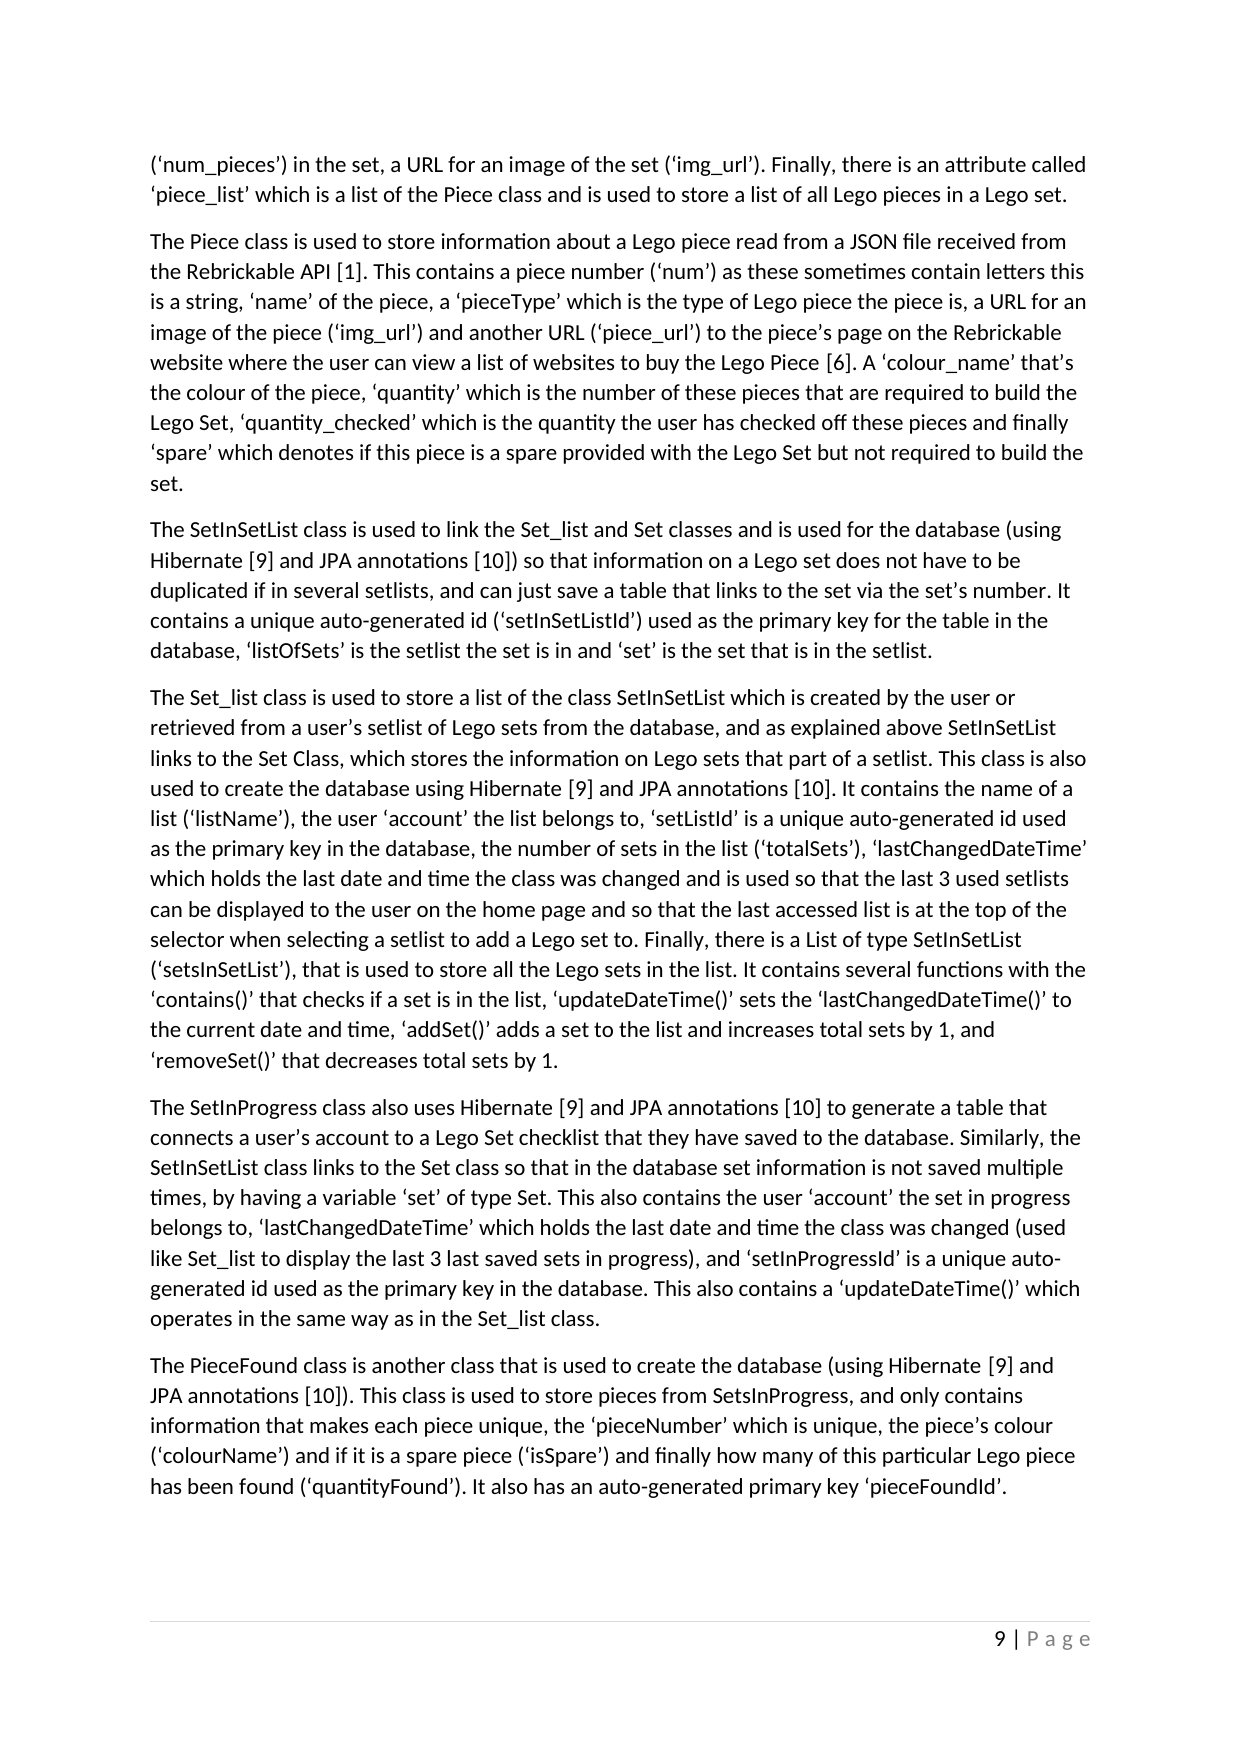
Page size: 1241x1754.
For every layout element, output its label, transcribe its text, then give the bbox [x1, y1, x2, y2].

text The PieceFound class is another class that is used to create the database (using Hibernate [9] and JPA annotations [10]). This class is used to store pieces from SetsInProgress, and only contains information that makes each piece unique, the ‘pieceNumber’ which is unique, the piece’s colour (‘colourName’) and if it is a spare piece (‘isSpare’) and finally how many of this particular Lego piece has been found (‘quantityFound’). It also has an auto-generated primary key ‘pieceFoundId’. [150, 1351, 1090, 1500]
text The SetInProgress class also uses Hibernate [9] and JPA annotations [10] to generate a table that connects a user’s account to a Lego Set checklist that they have saved to the database. Similarly, the SetInSetList class links to the Set class so that in the database set information is not saved multiple times, by having a variable ‘set’ of type Set. This also contains the user ‘account’ the set in progress belongs to, ‘lastChangedDateTime’ which holds the last date and time the class was changed (used like Set_list to display the last 3 last saved sets in progress), and ‘setInProgressId’ is a unique auto-generated id used as the primary key in the database. This also contains a ‘updateDateTime()’ which operates in the same way as in the Set_list class. [150, 1093, 1090, 1332]
text The Set_list class is used to store a list of the class SetInSetList which is created by the user or retrieved from a user’s setlist of Lego sets from the database, and as explained above SetInSetList links to the Set Class, which stores the information on Lego sets that part of a setlist. This class is also used to create the database using Hibernate [9] and JPA annotations [10]. It contains the name of a list (‘listName’), the user ‘account’ the list belongs to, ‘setListId’ is a unique auto-generated id used as the primary key in the database, the number of sets in the list (‘totalSets’), ‘lastChangedDateTime’ which holds the last date and time the class was changed and is used so that the last 3 used setlists can be displayed to the user on the home page and so that the last accessed list is at the top of the selector when selecting a setlist to add a Lego set to. Finally, there is a List of type SetInSetList (‘setsInSetList’), that is used to store all the Lego sets in the list. It contains several functions with the ‘contains()’ that checks if a set is in the list, ‘updateDateTime()’ sets the ‘lastChangedDateTime()’ to the current date and time, ‘addSet()’ adds a set to the list and increases total sets by 1, and ‘removeSet()’ that decreases total sets by 1. [150, 683, 1090, 1074]
text The Piece class is used to store information about a Lego piece read from a JSON file received from the Rebrickable API [1]. This contains a piece number (‘num’) as these sometimes contain letters this is a string, ‘name’ of the piece, a ‘pieceType’ which is the type of Lego piece the piece is, a URL for an image of the piece (‘img_url’) and another URL (‘piece_url’) to the piece’s page on the Rebrickable website where the user can view a list of websites to buy the Lego Piece [6]. A ‘colour_name’ that’s the colour of the piece, ‘quantity’ which is the number of these pieces that are required to build the Lego Set, ‘quantity_checked’ which is the quantity the user has checked off these pieces and finally ‘spare’ which denotes if this piece is a spare provided with the Lego Set but not required to build the set. [150, 227, 1090, 497]
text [150, 150, 1090, 208]
text The SetInSetList class is used to link the Set_list and Set classes and is used for the database (using Hibernate [9] and JPA annotations [10]) so that information on a Lego set does not have to be duplicated if in several setlists, and can just save a table that links to the set via the set’s number. It contains a unique auto-generated id (‘setInSetListId’) used as the primary key for the table in the database, ‘listOfSets’ is the setlist the set is in and ‘set’ is the set that is in the setlist. [150, 516, 1090, 664]
